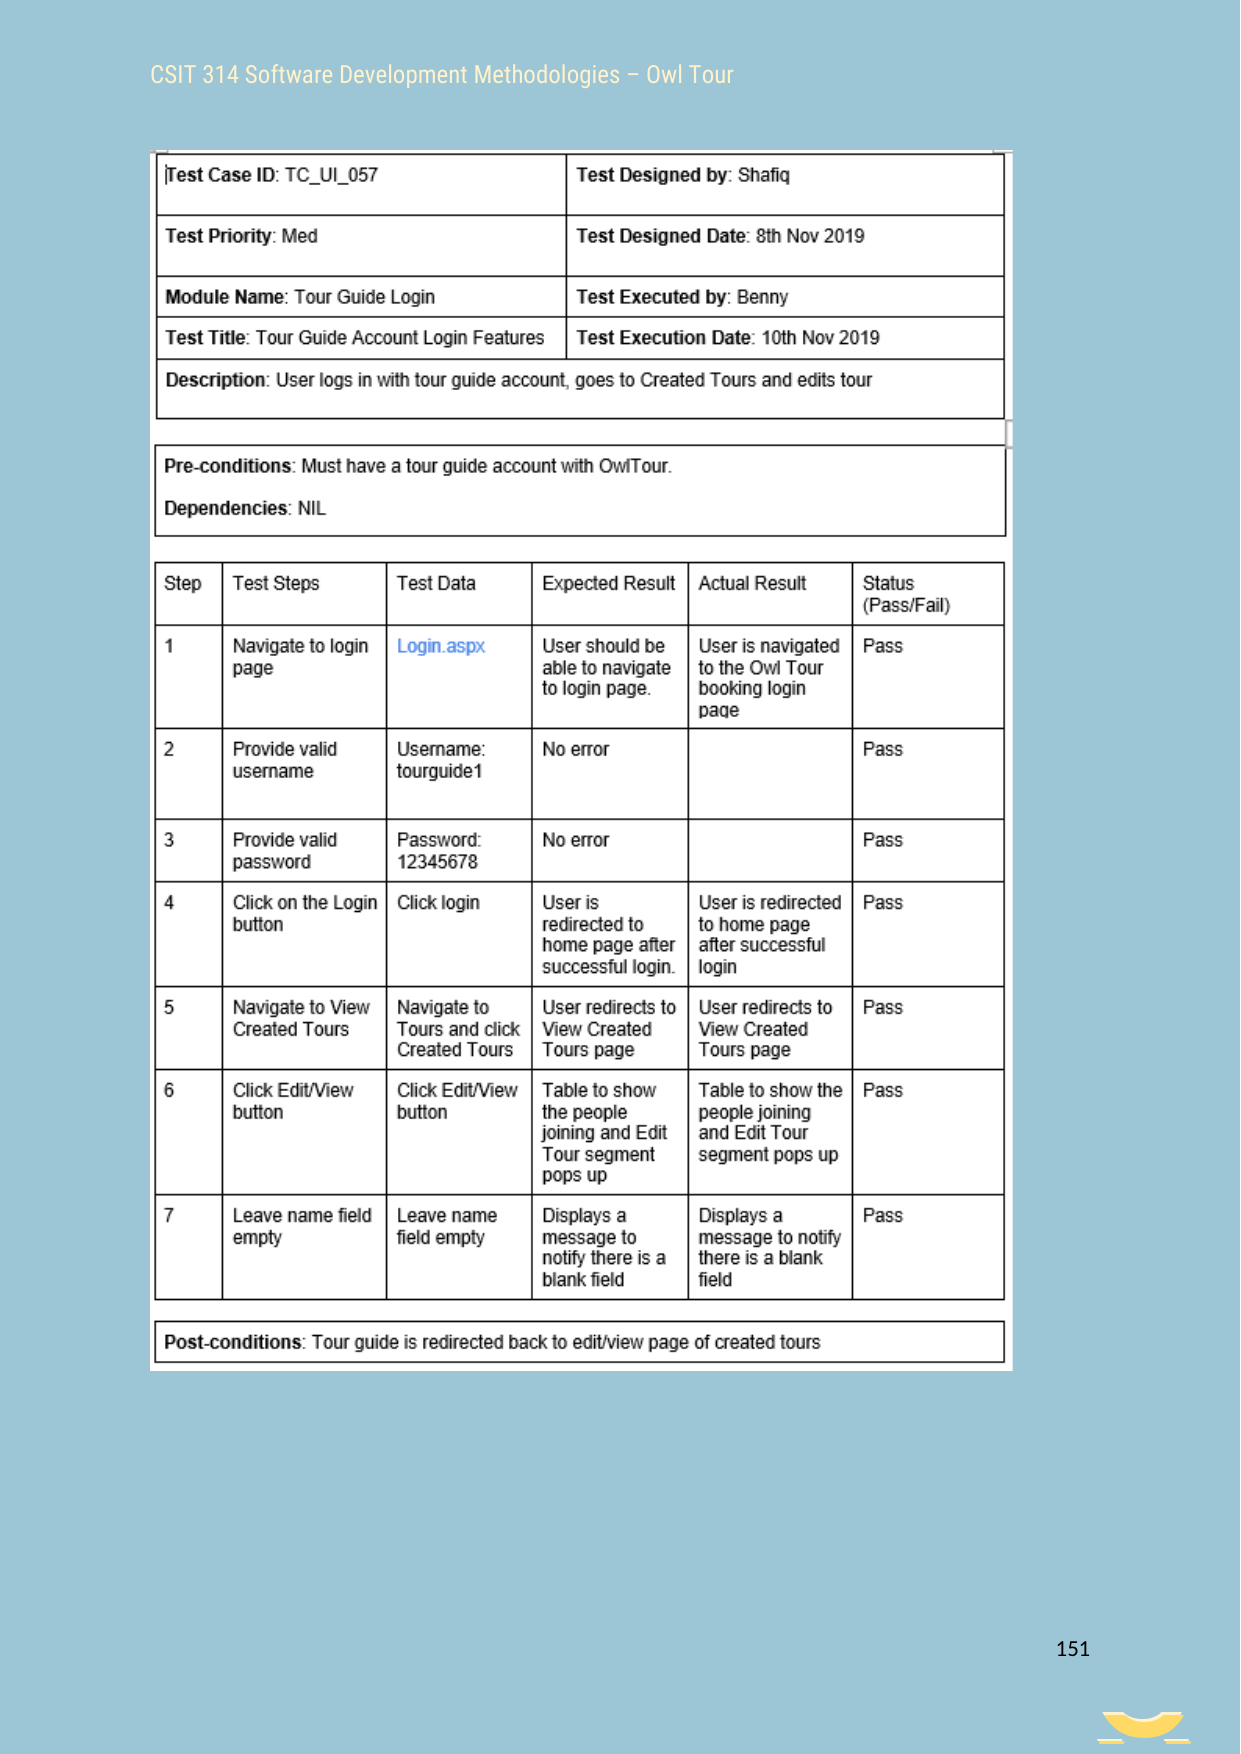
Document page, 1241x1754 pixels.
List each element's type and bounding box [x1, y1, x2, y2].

picture [150, 150, 1013, 1371]
